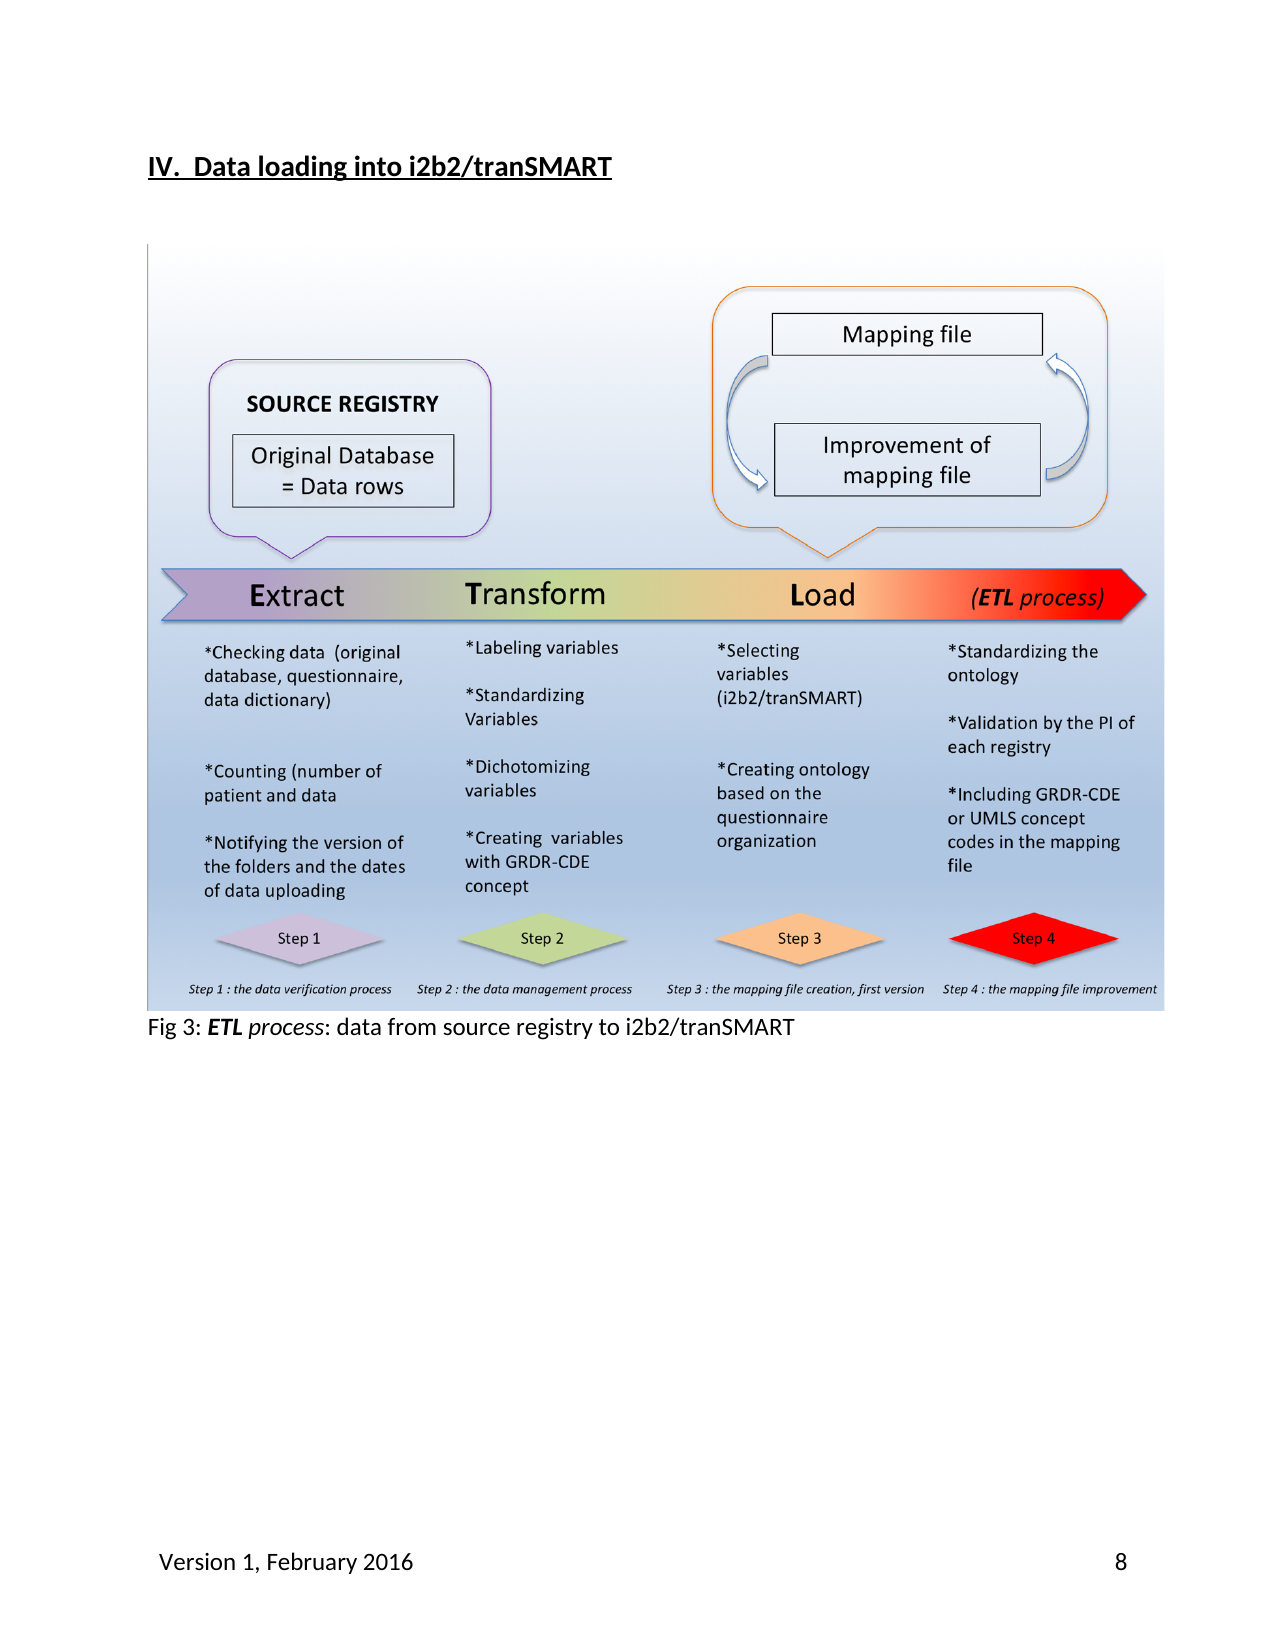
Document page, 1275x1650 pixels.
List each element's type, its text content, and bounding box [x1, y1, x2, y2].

text Fig 3: ETL process: data from source registry to i2b2/tranSMART [148, 1011, 1127, 1041]
picture [147, 244, 1165, 1011]
text IV. Data loading into i2b2/tranSMART [148, 148, 1127, 183]
